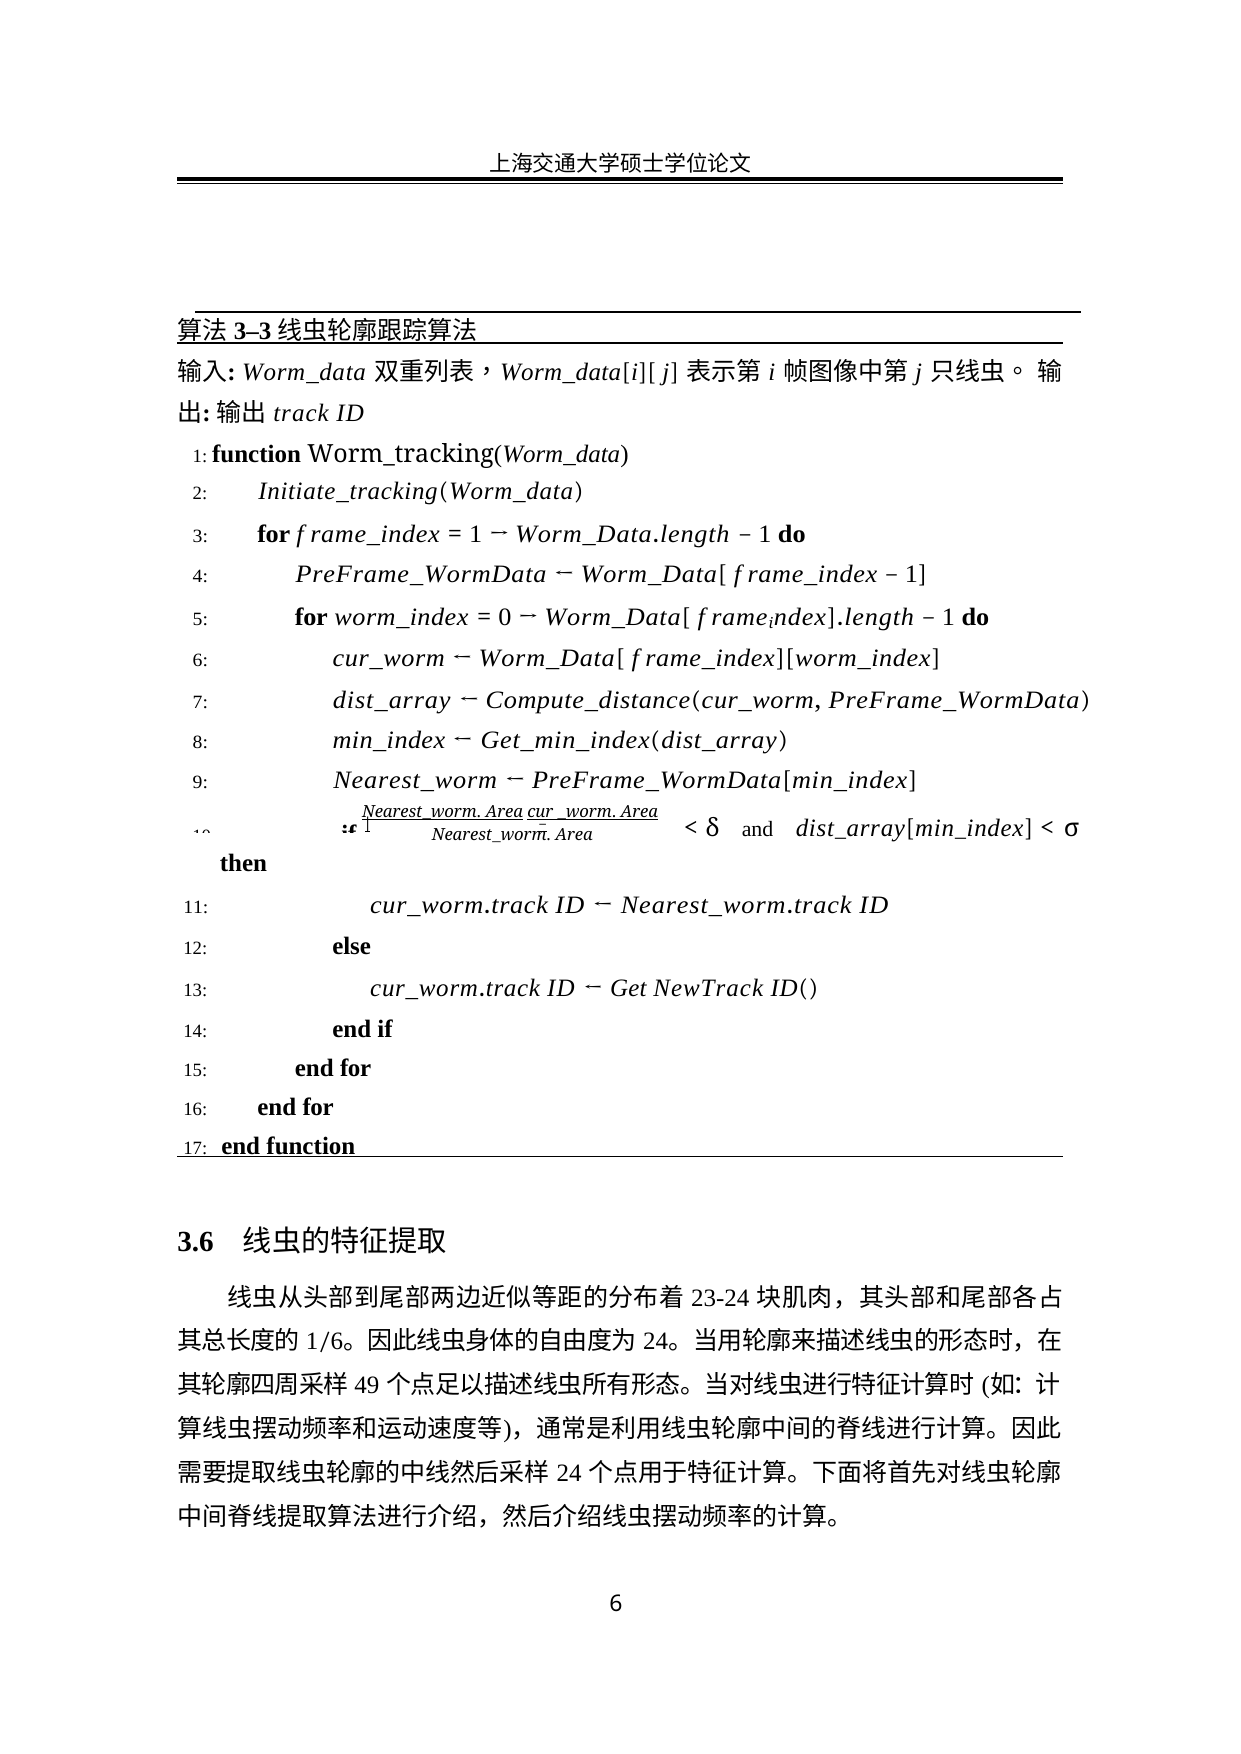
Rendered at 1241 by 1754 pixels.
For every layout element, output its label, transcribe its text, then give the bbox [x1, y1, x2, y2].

text 9: Nearest_worm ← PreFrame_WormData[min_index] [192, 765, 1173, 794]
text 7: dist_array ← Compute_distance(cur_worm, PreFrame_WormData) [192, 682, 1173, 716]
text 1: function Worm_tracking(Worm_data) [192, 436, 1173, 469]
text 5: for worm_index = 0 → Worm_Data[ f rameindex].length − 1 do [192, 599, 1173, 633]
text 算法 3–3 线虫轮廓跟踪算法 输入: Worm_data 双重列表，Worm_data[i][ j] 表示第 i 帧图像中第 j 只线虫。 输出: 输出 track ID [177, 313, 1063, 342]
text 线虫从头部到尾部两边近似等距的分布着 23-24 块肌肉，其头部和尾部各占其总长度的 1/6。因此线虫身体的自由度为 24。当用轮廓来描述线虫的形态时，在其轮廓四周采样 49 个点足以描述线虫所有形态。当对线虫进行特征计算时 (如：计算线虫摆动频率和运动速度等)，通常是利用线虫轮廓中间的脊线进行计算。因此需要提取线虫轮廓的中线然后采样 24 个点用于特征计算。下面将首先对线虫轮廓中间脊线提取算法进行介绍，然后介绍线虫摆动频率的计算。 [177, 1277, 1063, 1532]
text 2: Initiate_tracking(Worm_data) [192, 476, 1173, 506]
text 11: cur_worm.track ID ← Nearest_worm.track ID [183, 887, 1173, 921]
text 13: cur_worm.track ID ← Get NewTrack ID() [183, 969, 1173, 1004]
text 12: else [183, 931, 1173, 960]
text 3: for f rame_index = 1 → Worm_Data.length − 1 do [192, 516, 1173, 550]
subtitle 线虫的特征提取 [177, 1220, 1173, 1260]
text Nearest_worm. Area cur _worm. Area Nearest_worm. Area [362, 800, 670, 845]
text 算法 3–3 线虫轮廓跟踪算法 输入: Worm_data 双重列表，Worm_data[i][ j] 表示第 i 帧图像中第 j 只线虫。 输出: 输出 track ID [177, 344, 1063, 429]
text 6: cur_worm ← Worm_Data[ f rame_index][worm_index] [192, 643, 1173, 672]
text 14: end if [183, 1014, 1173, 1042]
text 8: min_index ← Get_min_index(dist_array) [192, 726, 1173, 755]
text 15: end for [183, 1053, 1173, 1081]
text 17: end function [177, 1131, 1173, 1159]
text 4: PreFrame_WormData ← Worm_Data[ f rame_index − 1] [192, 559, 1173, 589]
text 16: end for [183, 1092, 1173, 1120]
text < δ and dist_array[min_index] < σ [684, 809, 1173, 843]
text then [219, 848, 1173, 877]
